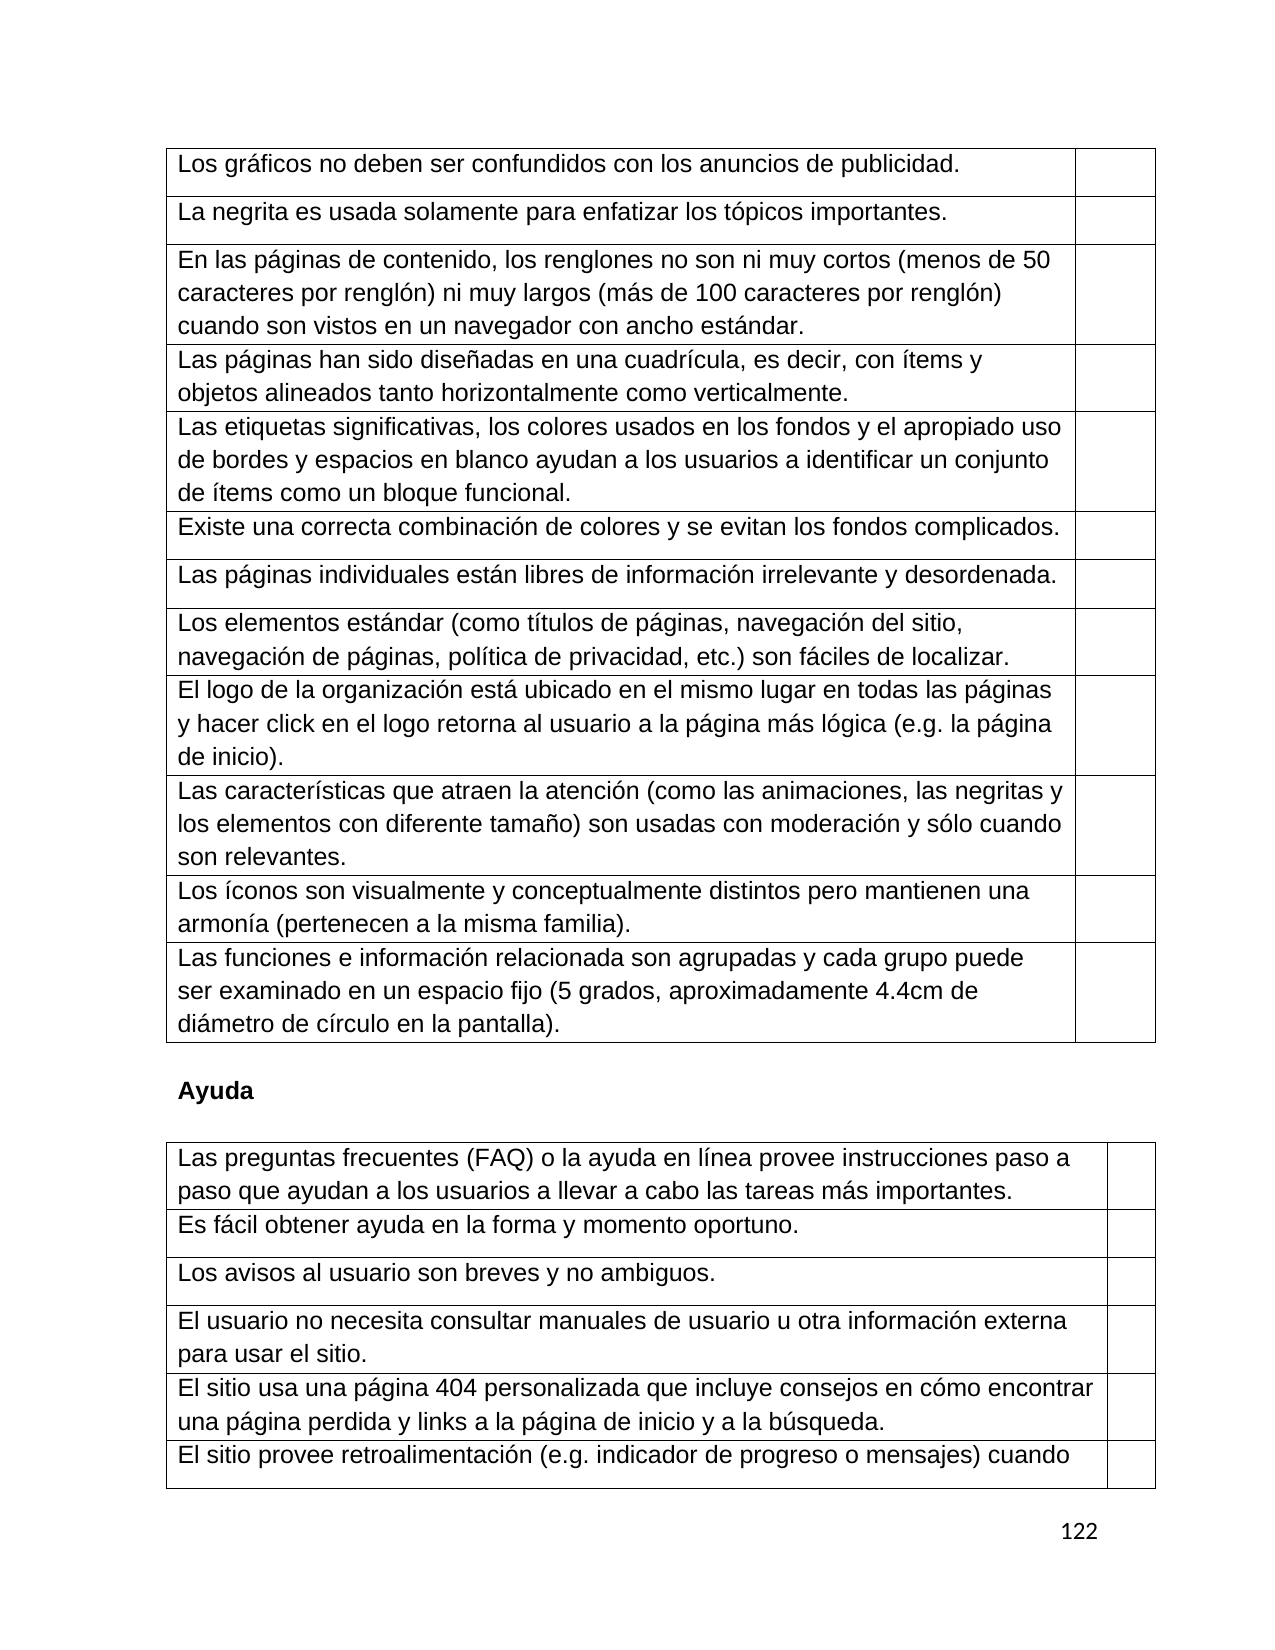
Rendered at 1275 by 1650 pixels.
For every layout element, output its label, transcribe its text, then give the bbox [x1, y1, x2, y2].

table_cell [1108, 1441, 1155, 1488]
table_cell [1108, 1258, 1155, 1305]
table_cell La negrita es usada solamente para enfatizar los tópicos importantes. [167, 197, 1075, 244]
table_cell [1076, 876, 1155, 942]
table_cell [1076, 512, 1155, 559]
table_cell [1076, 776, 1155, 875]
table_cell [167, 1441, 1107, 1488]
table_cell [1076, 560, 1155, 607]
table_cell [1076, 609, 1155, 674]
table_cell El usuario no necesita consultar manuales de usuario u otra información externa para usar el sitio. [167, 1306, 1107, 1372]
table_header [1108, 1143, 1155, 1209]
table_cell Las características que atraen la atención (como las animaciones, las negritas y los elementos con diferente tamaño) son usadas con moderación y sólo cuando son relevantes. [167, 776, 1075, 875]
table_cell Los avisos al usuario son breves y no ambiguos. [167, 1258, 1107, 1305]
table_cell [1076, 149, 1155, 196]
table_cell [1108, 1374, 1155, 1439]
table_cell Las funciones e información relacionada son agrupadas y cada grupo puede ser examinado en un espacio fijo (5 grados, aproximadamente 4.4cm de diámetro de círculo en la pantalla). [167, 943, 1075, 1042]
table_cell Los gráficos no deben ser confundidos con los anuncios de publicidad. [167, 149, 1075, 196]
table_cell [1076, 676, 1155, 774]
table_cell [1076, 412, 1155, 511]
table_cell [1108, 1306, 1155, 1372]
table_cell Las páginas han sido diseñadas en una cuadrícula, es decir, con ítems y objetos alineados tanto horizontalmente como verticalmente. [167, 345, 1075, 411]
table_cell El logo de la organización está ubicado en el mismo lugar en todas las páginas y hacer click en el logo retorna al usuario a la página más lógica (e.g. la página de inicio). [167, 676, 1075, 774]
table_cell [1076, 943, 1155, 1042]
table_cell En las páginas de contenido, los renglones no son ni muy cortos (menos de 50 caracteres por renglón) ni muy largos (más de 100 caracteres por renglón) cuando son vistos en un navegador con ancho estándar. [167, 245, 1075, 344]
table_header Las preguntas frecuentes (FAQ) o la ayuda en línea provee instrucciones paso a paso que ayudan a los usuarios a llevar a cabo las tareas más importantes. [167, 1143, 1107, 1209]
table_cell [1076, 197, 1155, 244]
table_cell El sitio usa una página 404 personalizada que incluye consejos en cómo encontrar una página perdida y links a la página de inicio y a la búsqueda. [167, 1374, 1107, 1439]
table_cell Los íconos son visualmente y conceptualmente distintos pero mantienen una armonía (pertenecen a la misma familia). [167, 876, 1075, 942]
table_cell [1076, 345, 1155, 411]
table_cell Existe una correcta combinación de colores y se evitan los fondos complicados. [167, 512, 1075, 559]
table_cell Las páginas individuales están libres de información irrelevante y desordenada. [167, 560, 1075, 607]
table_cell Las etiquetas significativas, los colores usados en los fondos y el apropiado uso de bordes y espacios en blanco ayudan a los usuarios a identificar un conjunto de ítems como un bloque funcional. [167, 412, 1075, 511]
table_cell [1076, 245, 1155, 344]
table_cell Los elementos estándar (como títulos de páginas, navegación del sitio, navegación de páginas, política de privacidad, etc.) son fáciles de localizar. [167, 609, 1075, 674]
table_cell [1108, 1210, 1155, 1257]
table_cell Es fácil obtener ayuda en la forma y momento oportuno. [167, 1210, 1107, 1257]
text Ayuda [177, 1076, 1098, 1105]
